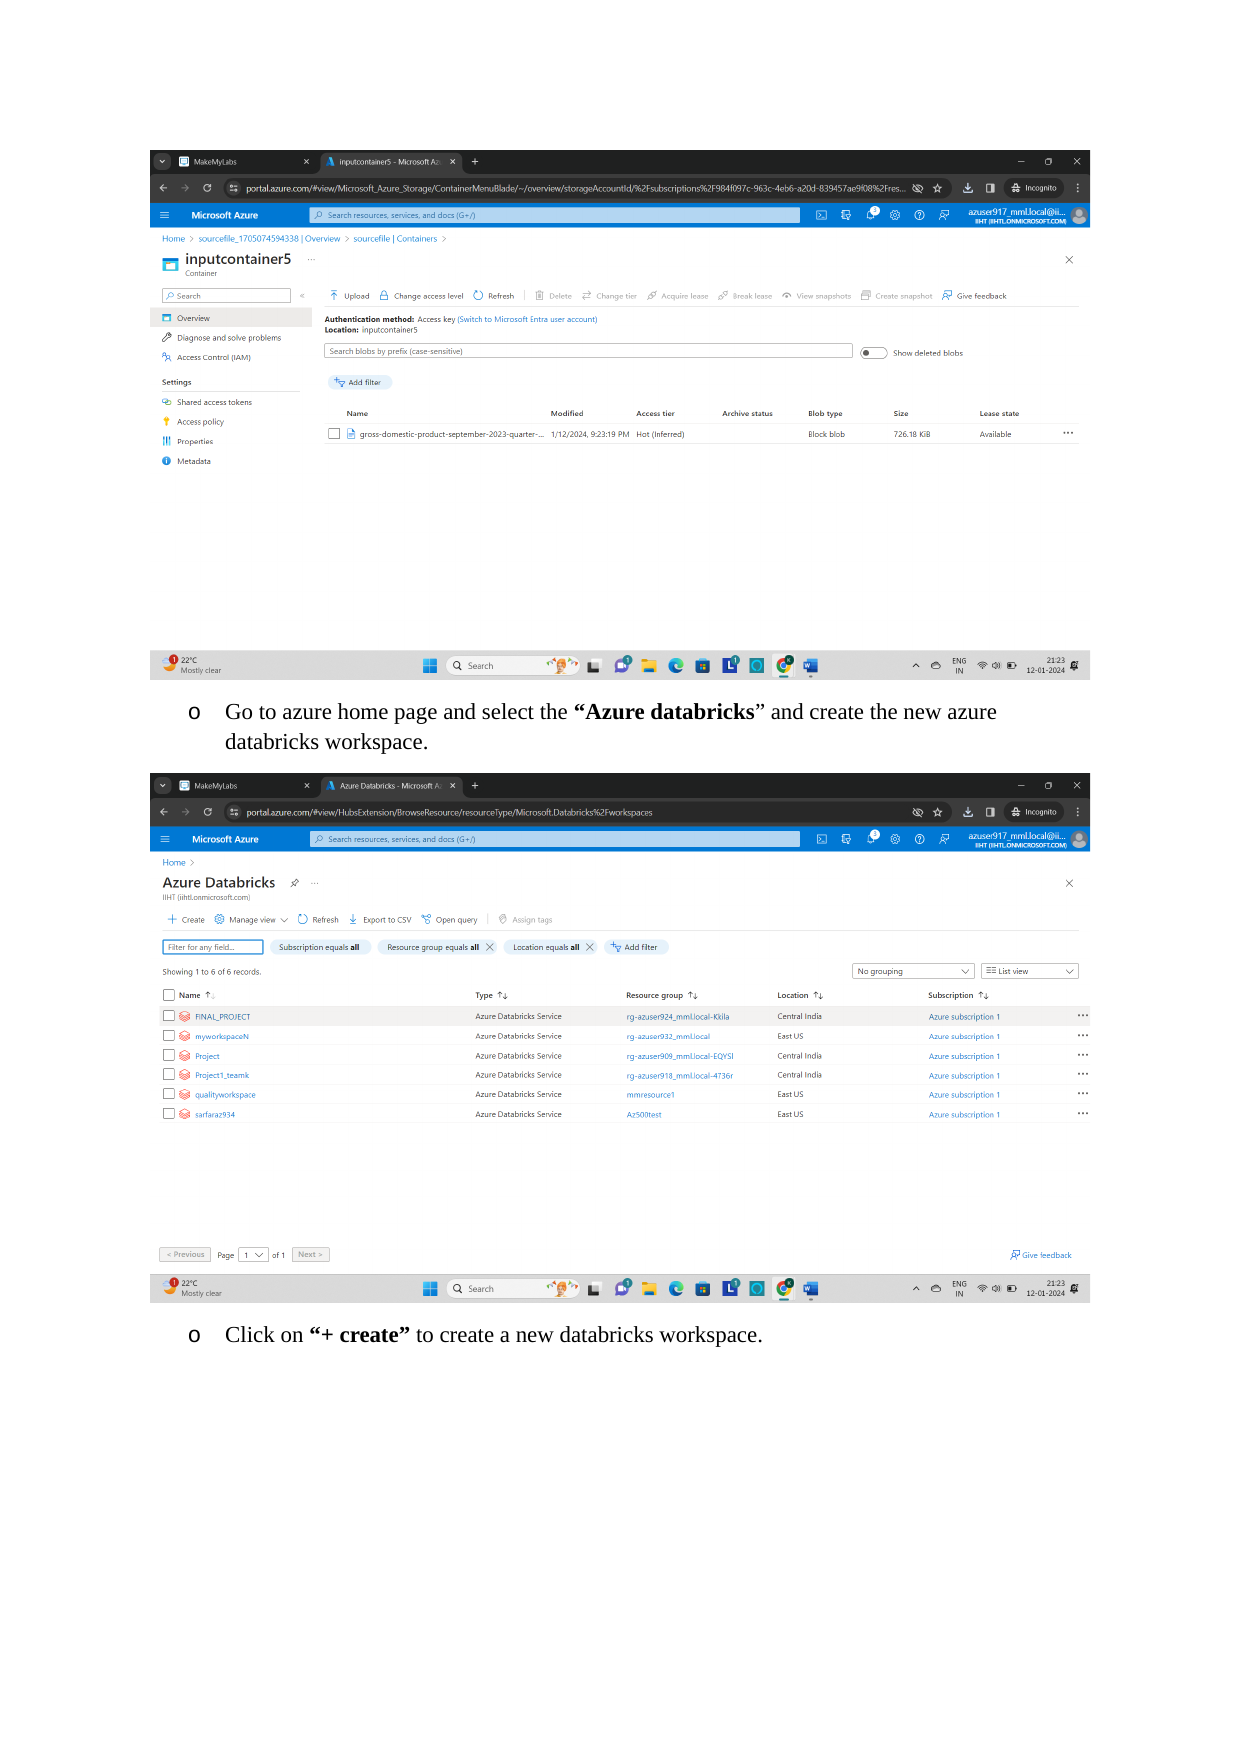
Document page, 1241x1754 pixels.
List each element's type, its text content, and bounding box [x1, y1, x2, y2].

picture [150, 773, 1091, 1303]
picture [150, 150, 1091, 680]
list Go to azure home page and select the “Azure databricks” and create the new azure databricks workspace. [187, 698, 1090, 755]
list Click on “+ create” to create a new databricks workspace. [187, 1321, 1090, 1349]
